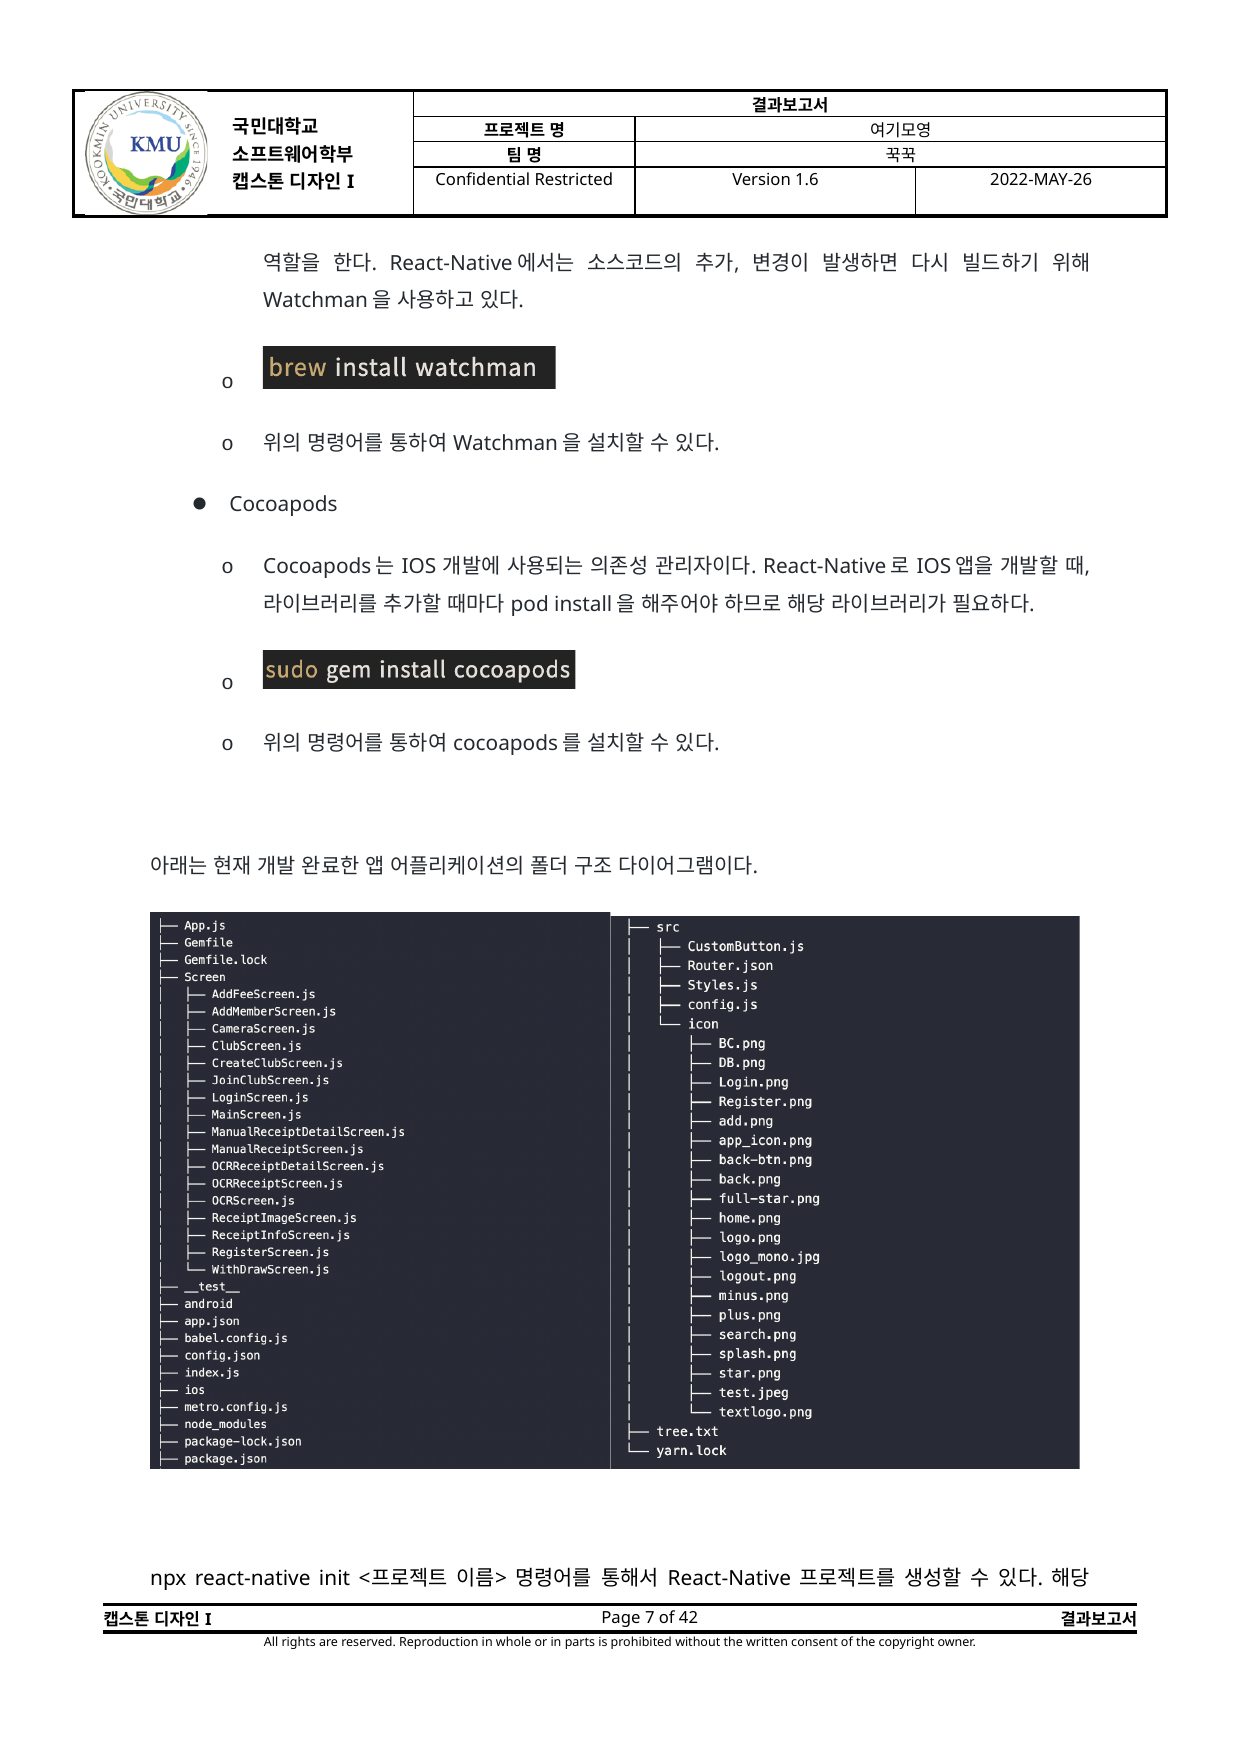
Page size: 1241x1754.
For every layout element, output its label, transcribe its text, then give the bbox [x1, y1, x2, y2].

list Cocoapods는 IOS 개발에 사용되는 의존성 관리자이다. React-Native로 IOS앱을 개발할 때, 라이브러리를 추가할 때마다 pod install을 해주어야 하므로 해당 라이브러리가 필요하다. [221, 549, 1090, 617]
picture [150, 912, 1080, 1469]
picture [85, 91, 208, 215]
list Cocoapods [192, 489, 1090, 517]
list Watchman은 특정 폴더나 파일을 감시하다가 변화가 생기면, 특정 동작을 실행하도록 설정하는 역할을 한다. React-Native에서는 소스코드의 추가, 변경이 발생하면 다시 빌드하기 위해 Watchman을 사용하고 있다. [221, 246, 1090, 314]
picture [262, 650, 576, 689]
list 위의 명령어를 통하여 Watchman을 설치할 수 있다. [221, 426, 1090, 456]
text 아래는 현재 개발 완료한 앱 어플리케이션의 폴더 구조 다이어그램이다. [150, 850, 1090, 880]
picture [262, 346, 556, 389]
list 위의 명령어를 통하여 cocoapods를 설치할 수 있다. [221, 726, 1090, 757]
